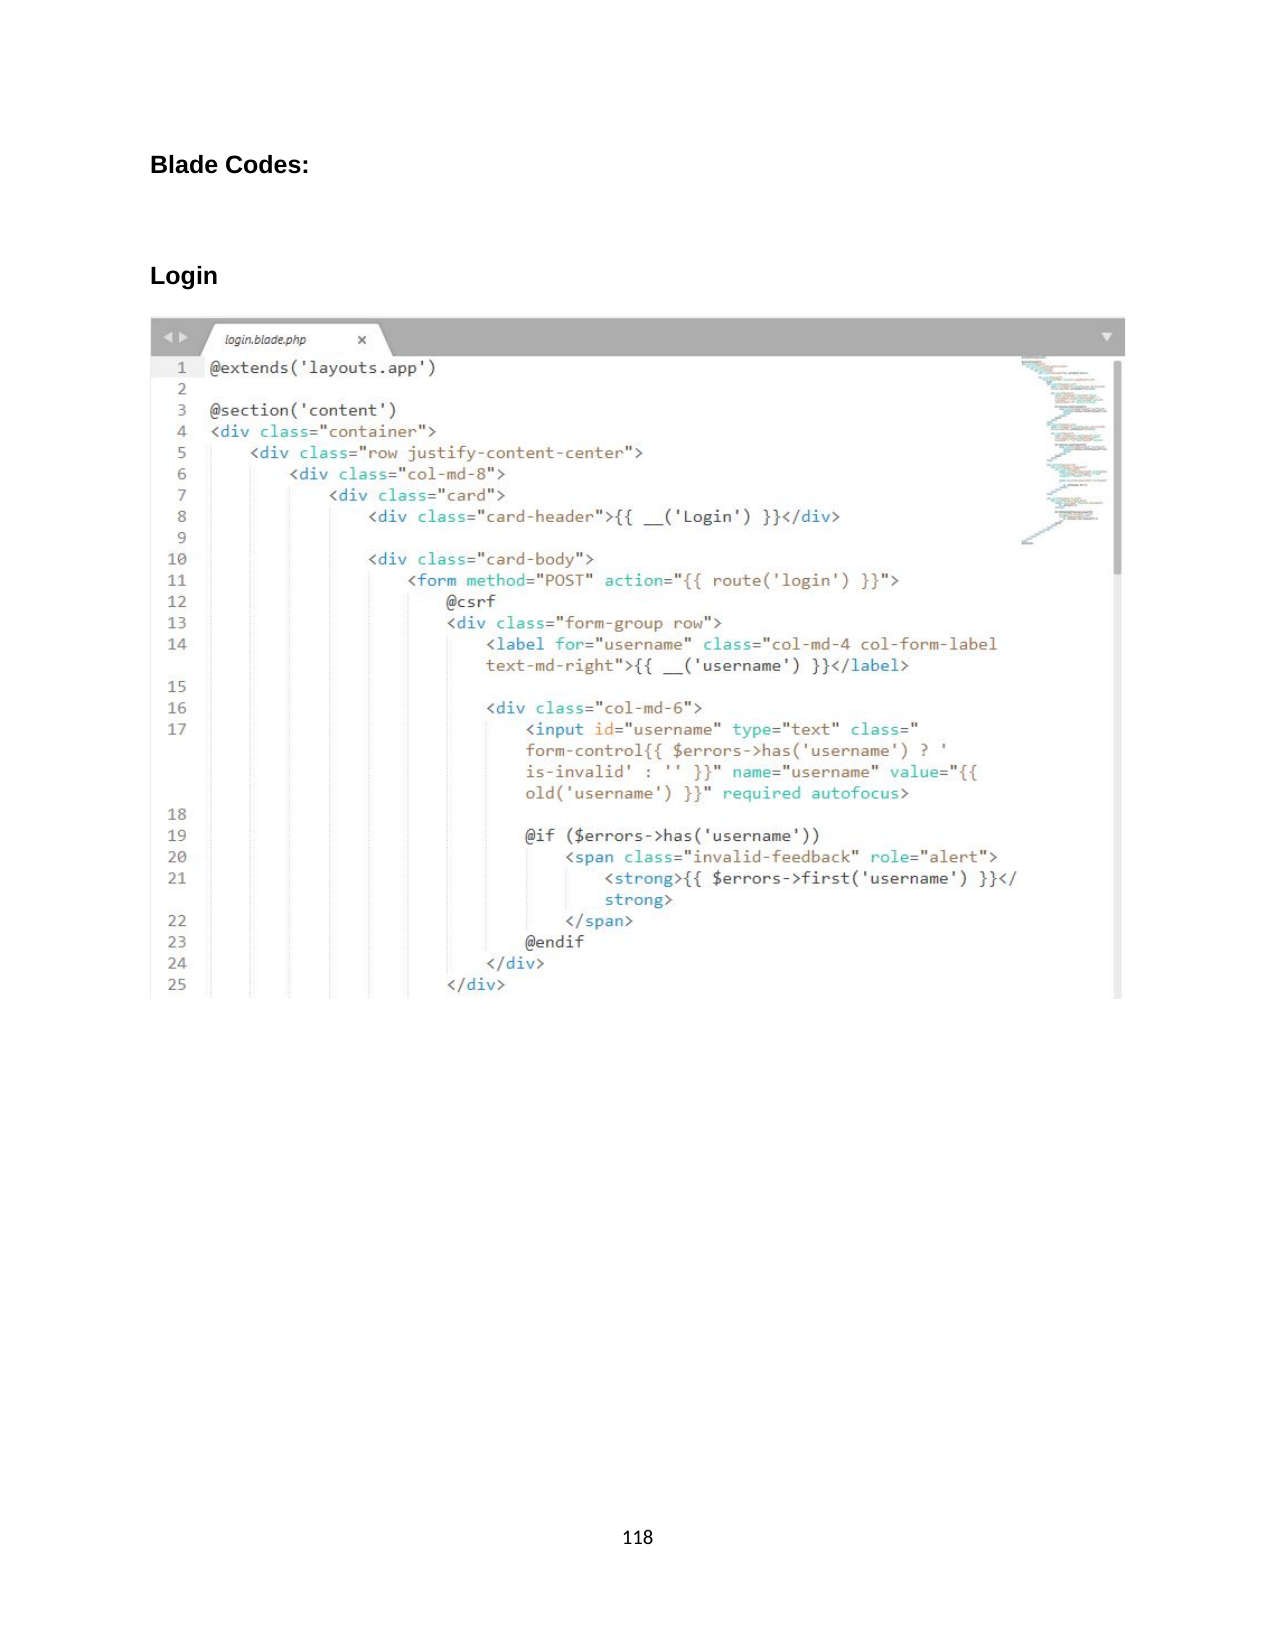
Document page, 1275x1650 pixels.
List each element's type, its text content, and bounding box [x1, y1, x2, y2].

picture [150, 316, 1125, 999]
text Blade Codes: [150, 150, 1125, 179]
text Login [150, 261, 1125, 290]
